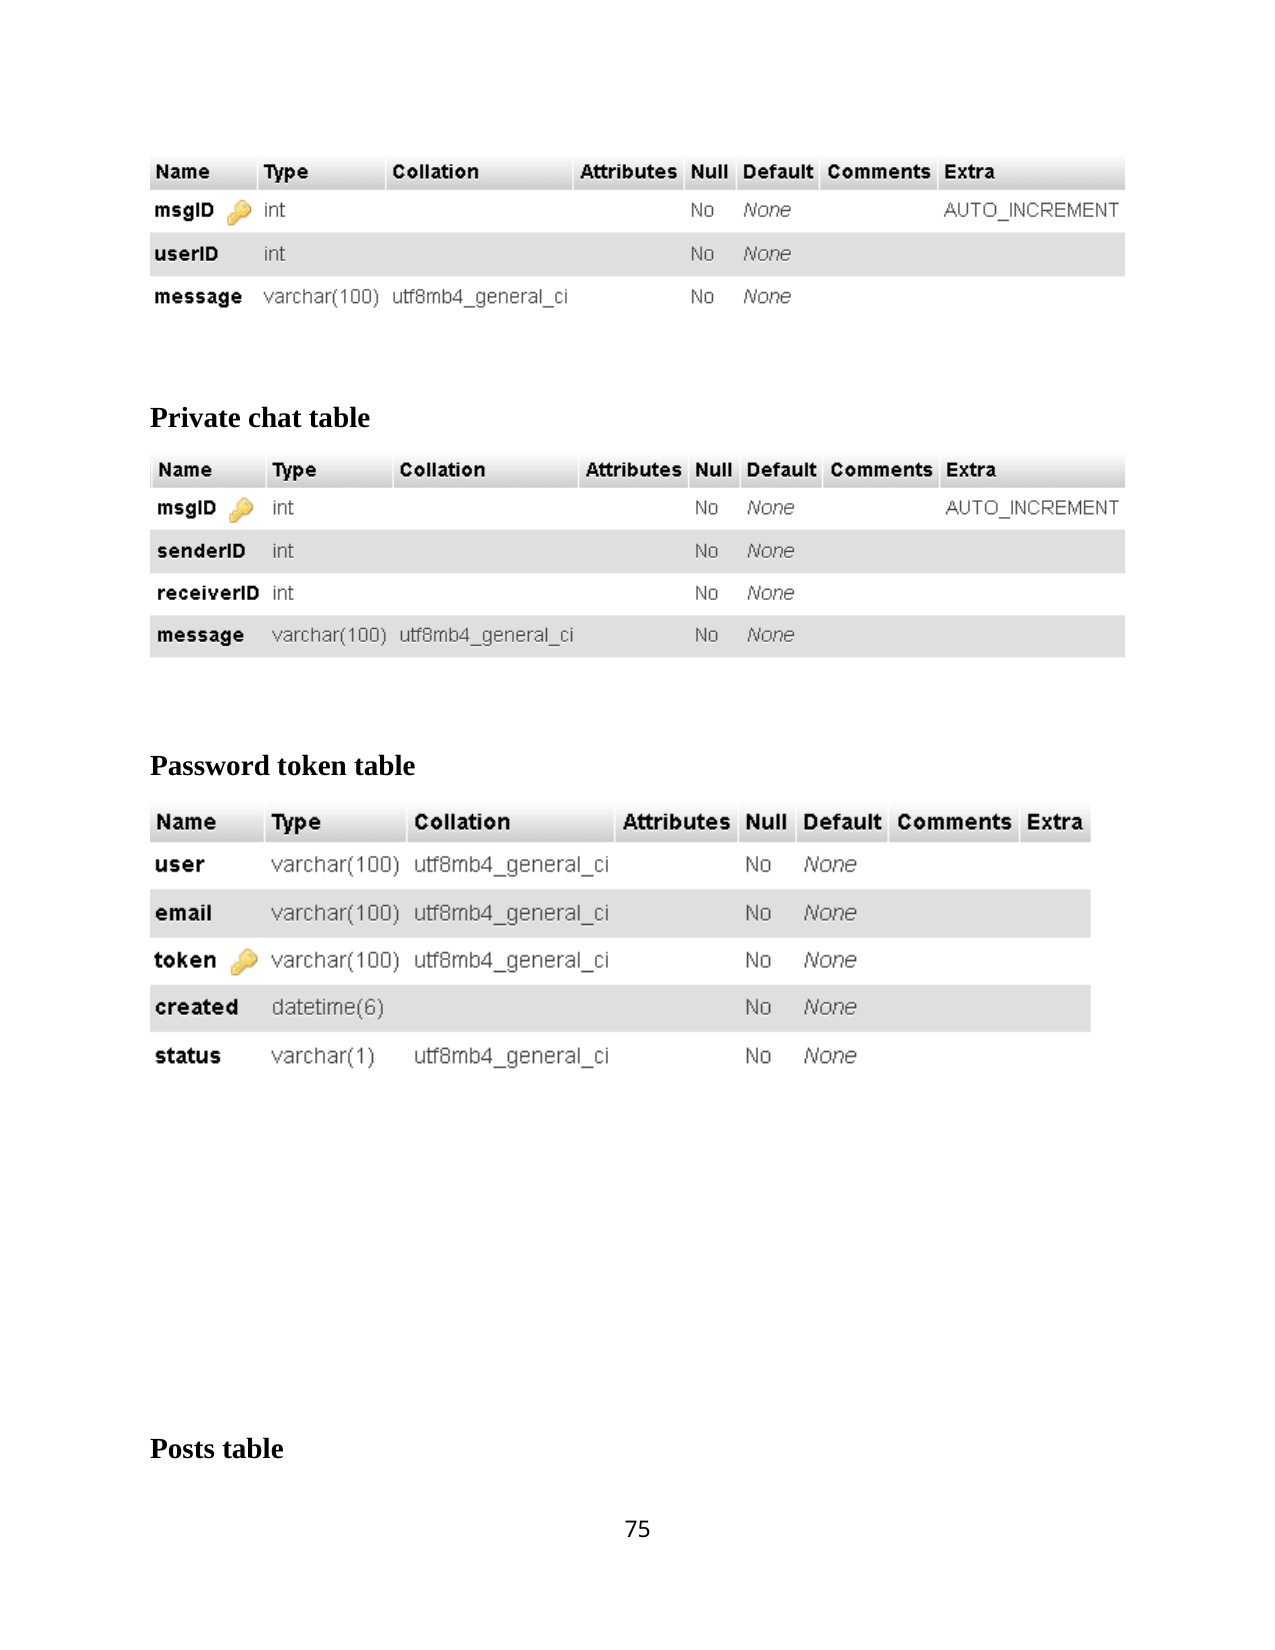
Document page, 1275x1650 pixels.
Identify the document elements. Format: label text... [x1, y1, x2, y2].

text Private chat table [150, 401, 1125, 434]
text Posts table [150, 1431, 1125, 1464]
picture [150, 801, 1091, 1095]
text Password token table [150, 748, 1125, 782]
picture [150, 453, 1125, 677]
picture [150, 150, 1125, 329]
